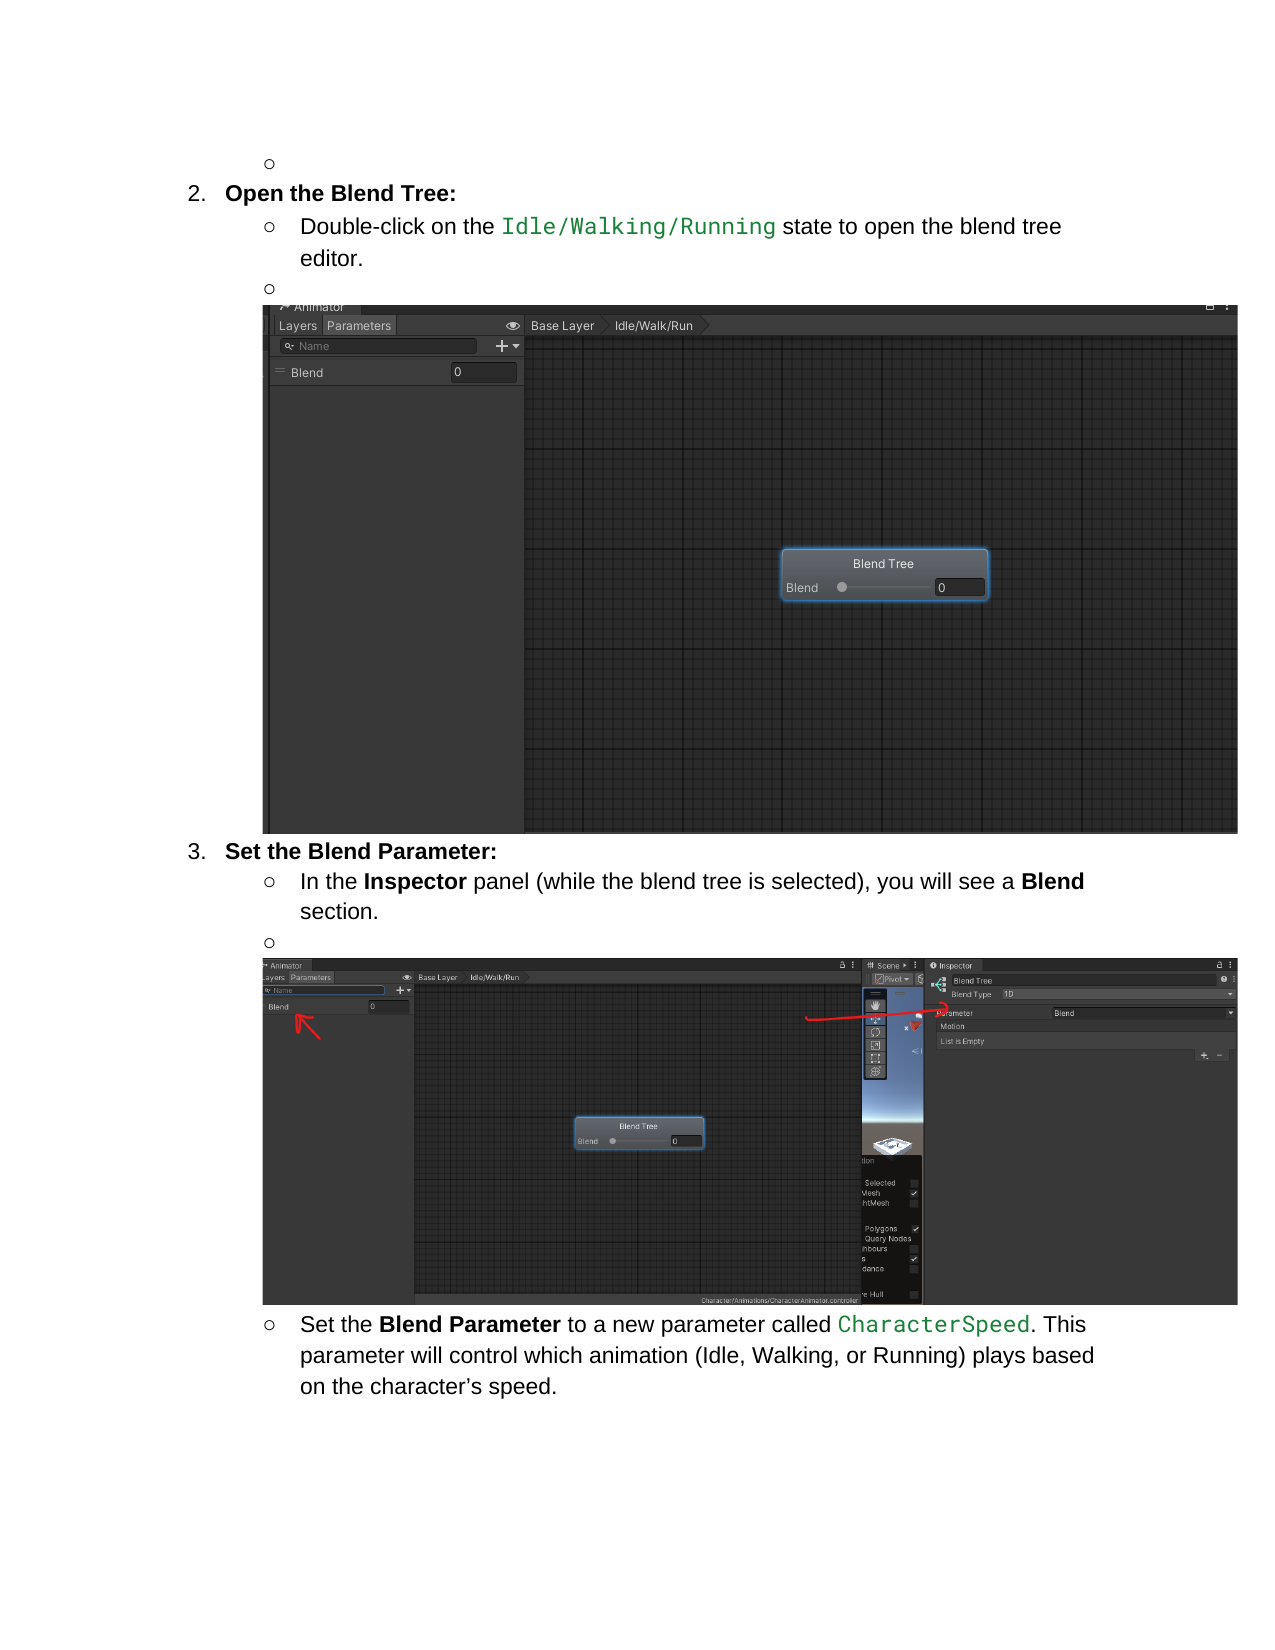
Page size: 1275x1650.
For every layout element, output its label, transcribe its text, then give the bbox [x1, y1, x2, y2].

list In the Inspector panel (while the blend tree is selected), you will see a Blend section. [262, 868, 1125, 925]
picture [262, 305, 1238, 834]
picture [262, 958, 1238, 1305]
list Double-click on the Idle/Walking/Running state to open the blend tree editor. [262, 210, 1125, 271]
list Set the Blend Parameter to a new parameter called CharacterSpeed. This parameter will control which animation (Idle, Walking, or Running) plays based on the character’s speed. [262, 1308, 1125, 1399]
list Open the Blend Tree: [187, 180, 1125, 207]
list Set the Blend Parameter: [187, 838, 1125, 864]
